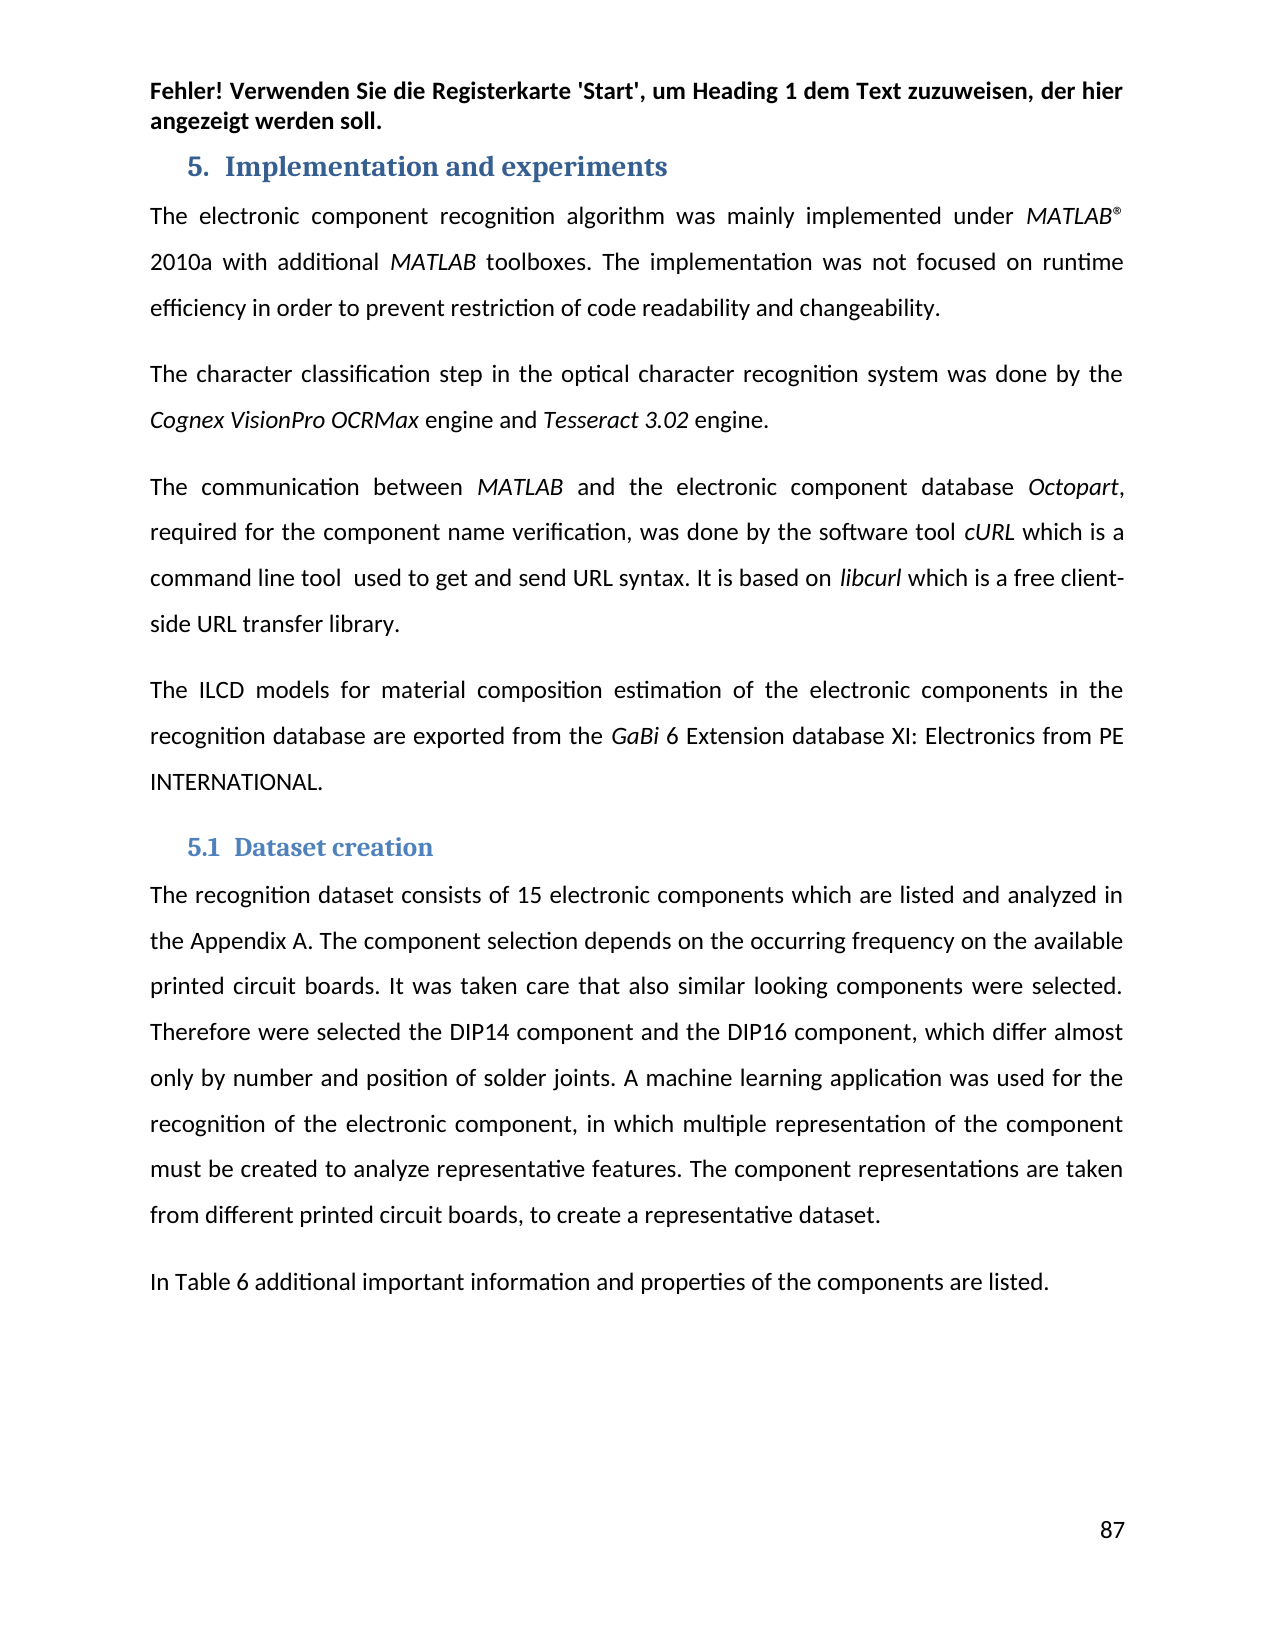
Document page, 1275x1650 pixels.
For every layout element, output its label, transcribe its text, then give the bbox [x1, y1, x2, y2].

subtitle Implementation and experiments [187, 150, 1125, 183]
text The electronic component recognition algorithm was mainly implemented under MATLAB® 2010a with additional MATLAB toolboxes. The implementation was not focused on runtime efficiency in order to prevent restriction of code readability and changeability. [150, 200, 1125, 322]
text The character classification step in the optical character recognition system was done by the Cognex VisionPro OCRMax engine and Tesseract 3.02 engine. [150, 358, 1125, 434]
text The ILCD models for material composition estimation of the electronic components in the recognition database are exported from the GaBi 6 Extension database XI: Electronics from PE INTERNATIONAL. [150, 674, 1125, 796]
subtitle Dataset creation [187, 832, 1125, 863]
text The recognition dataset consists of 15 electronic components which are listed and analyzed in the Appendix A. The component selection depends on the occurring frequency on the available printed circuit boards. It was taken care that also similar looking components were selected. Therefore were selected the DIP14 component and the DIP16 component, which differ almost only by number and position of solder joints. A machine learning application was used for the recognition of the electronic component, in which multiple representation of the component must be created to analyze representative features. The component representations are taken from different printed circuit boards, to create a representative dataset. [150, 879, 1125, 1230]
text In Table 6 additional important information and properties of the components are listed. [150, 1266, 1125, 1296]
text The communication between MATLAB and the electronic component database Octopart, required for the component name verification, was done by the software tool cURL which is a command line tool used to get and send URL syntax. It is based on libcurl which is a free client-side URL transfer library. [150, 471, 1125, 638]
